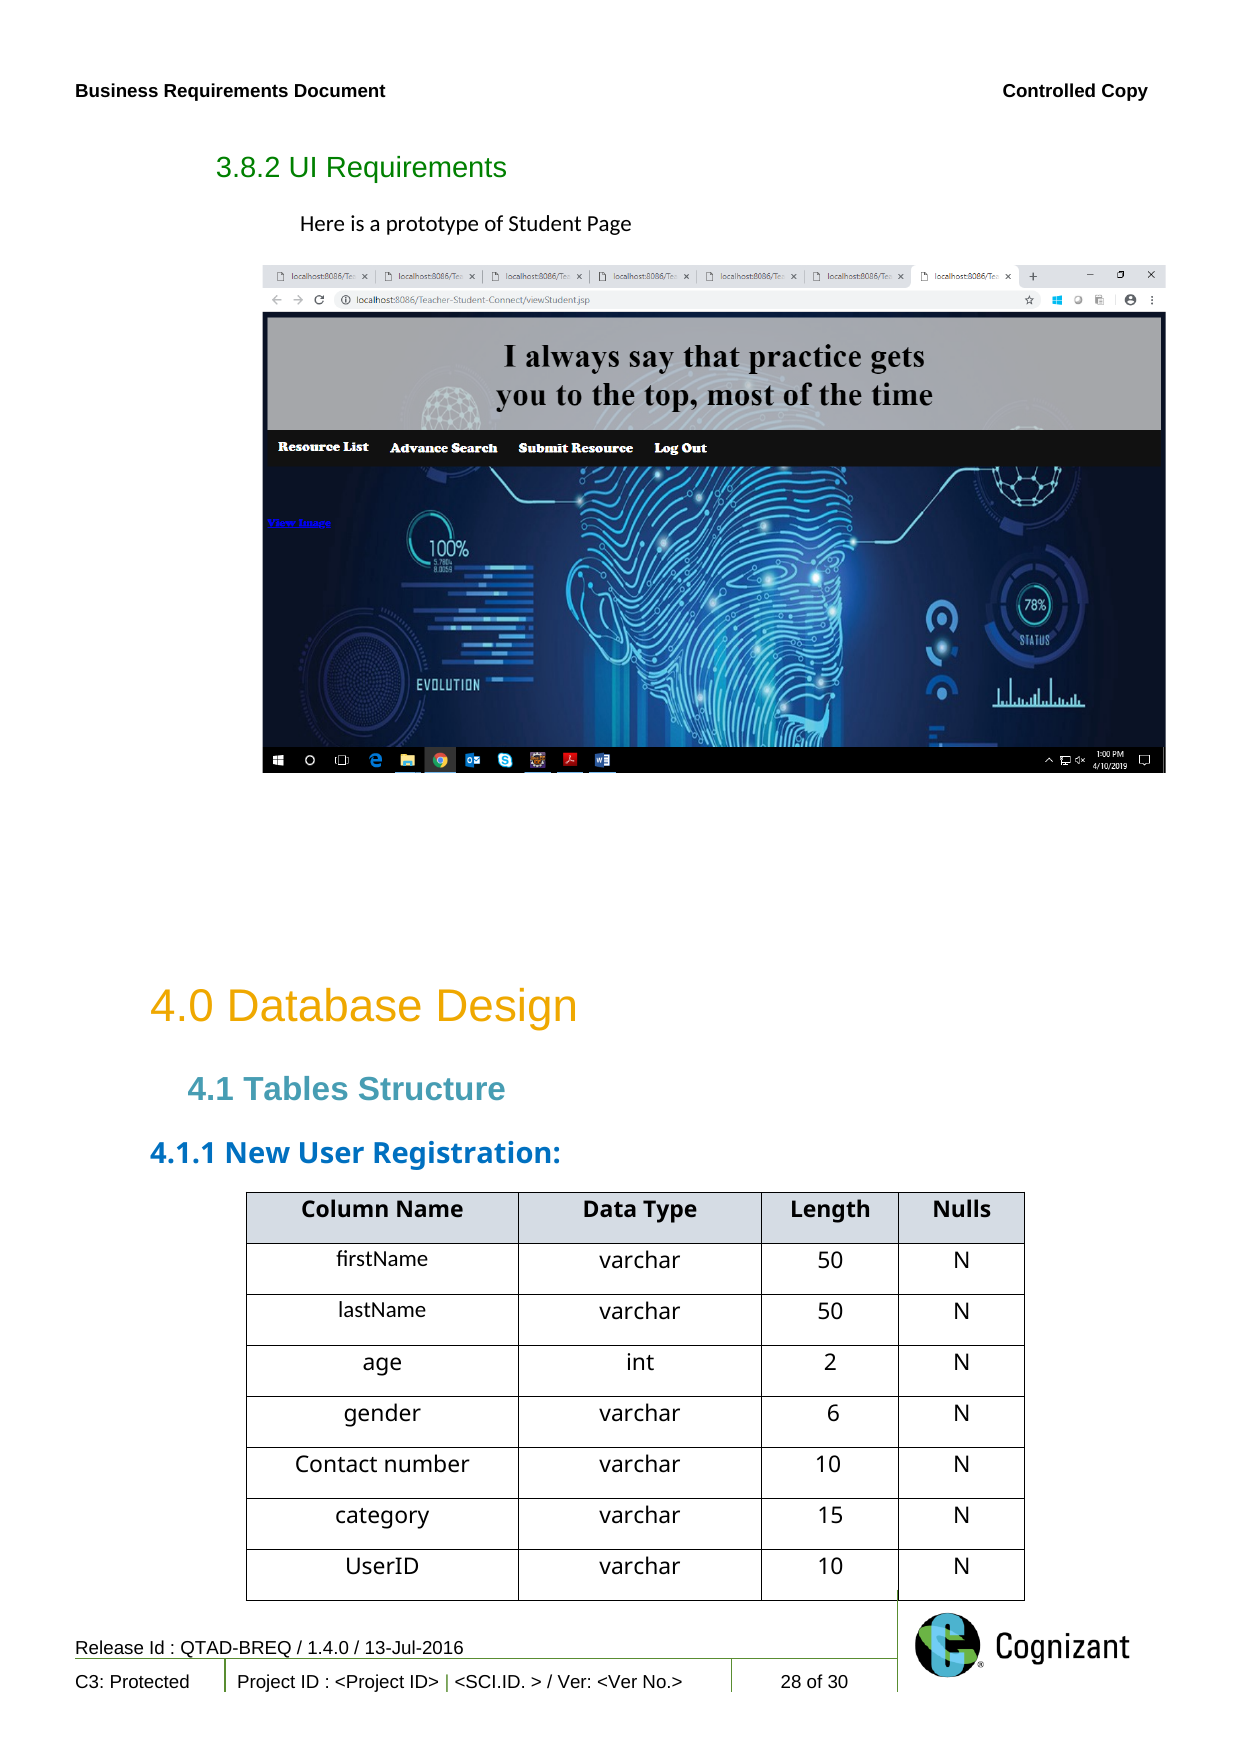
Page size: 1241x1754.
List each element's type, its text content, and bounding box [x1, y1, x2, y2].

table_cell age [247, 1346, 518, 1396]
table_cell firstName [247, 1244, 518, 1294]
table_cell 50 [762, 1295, 898, 1345]
subtitle 4.1 Tables Structure [187, 1069, 1066, 1107]
subtitle 4.0 Database Design [150, 978, 1066, 1031]
table_header Column Name [247, 1193, 518, 1243]
table_cell N [899, 1346, 1024, 1396]
table_cell N [899, 1295, 1024, 1345]
table_cell varchar [519, 1244, 761, 1294]
table_cell N [899, 1499, 1024, 1549]
table_cell 10 [762, 1550, 898, 1600]
table_cell N [899, 1244, 1024, 1294]
table_cell N [899, 1448, 1024, 1498]
text 4.1.1 New User Registration: [150, 1132, 1078, 1172]
table_cell int [519, 1346, 761, 1396]
table_cell varchar [519, 1295, 761, 1345]
table_cell N [899, 1397, 1024, 1447]
text Here is a prototype of Student Page [300, 209, 1078, 237]
table_header Length [762, 1193, 898, 1243]
table_cell 50 [762, 1244, 898, 1294]
table_cell category [247, 1499, 518, 1549]
subtitle 3.8.2 UI Requirements [216, 151, 1066, 184]
table_cell UserID [247, 1550, 518, 1600]
table_cell varchar [519, 1397, 761, 1447]
table_cell varchar [519, 1448, 761, 1498]
table_cell 6 [762, 1397, 898, 1447]
table_cell 15 [762, 1499, 898, 1549]
table_cell 2 [762, 1346, 898, 1396]
table_header Data Type [519, 1193, 761, 1243]
picture [262, 265, 1166, 773]
table_cell 10 [762, 1448, 898, 1498]
picture [898, 1603, 1142, 1692]
table_cell varchar [519, 1550, 761, 1600]
table_cell Contact number [247, 1448, 518, 1498]
table_header Nulls [899, 1193, 1024, 1243]
table_cell varchar [519, 1499, 761, 1549]
table_cell lastName [247, 1295, 518, 1345]
table_cell gender [247, 1397, 518, 1447]
table_cell N [899, 1550, 1024, 1600]
